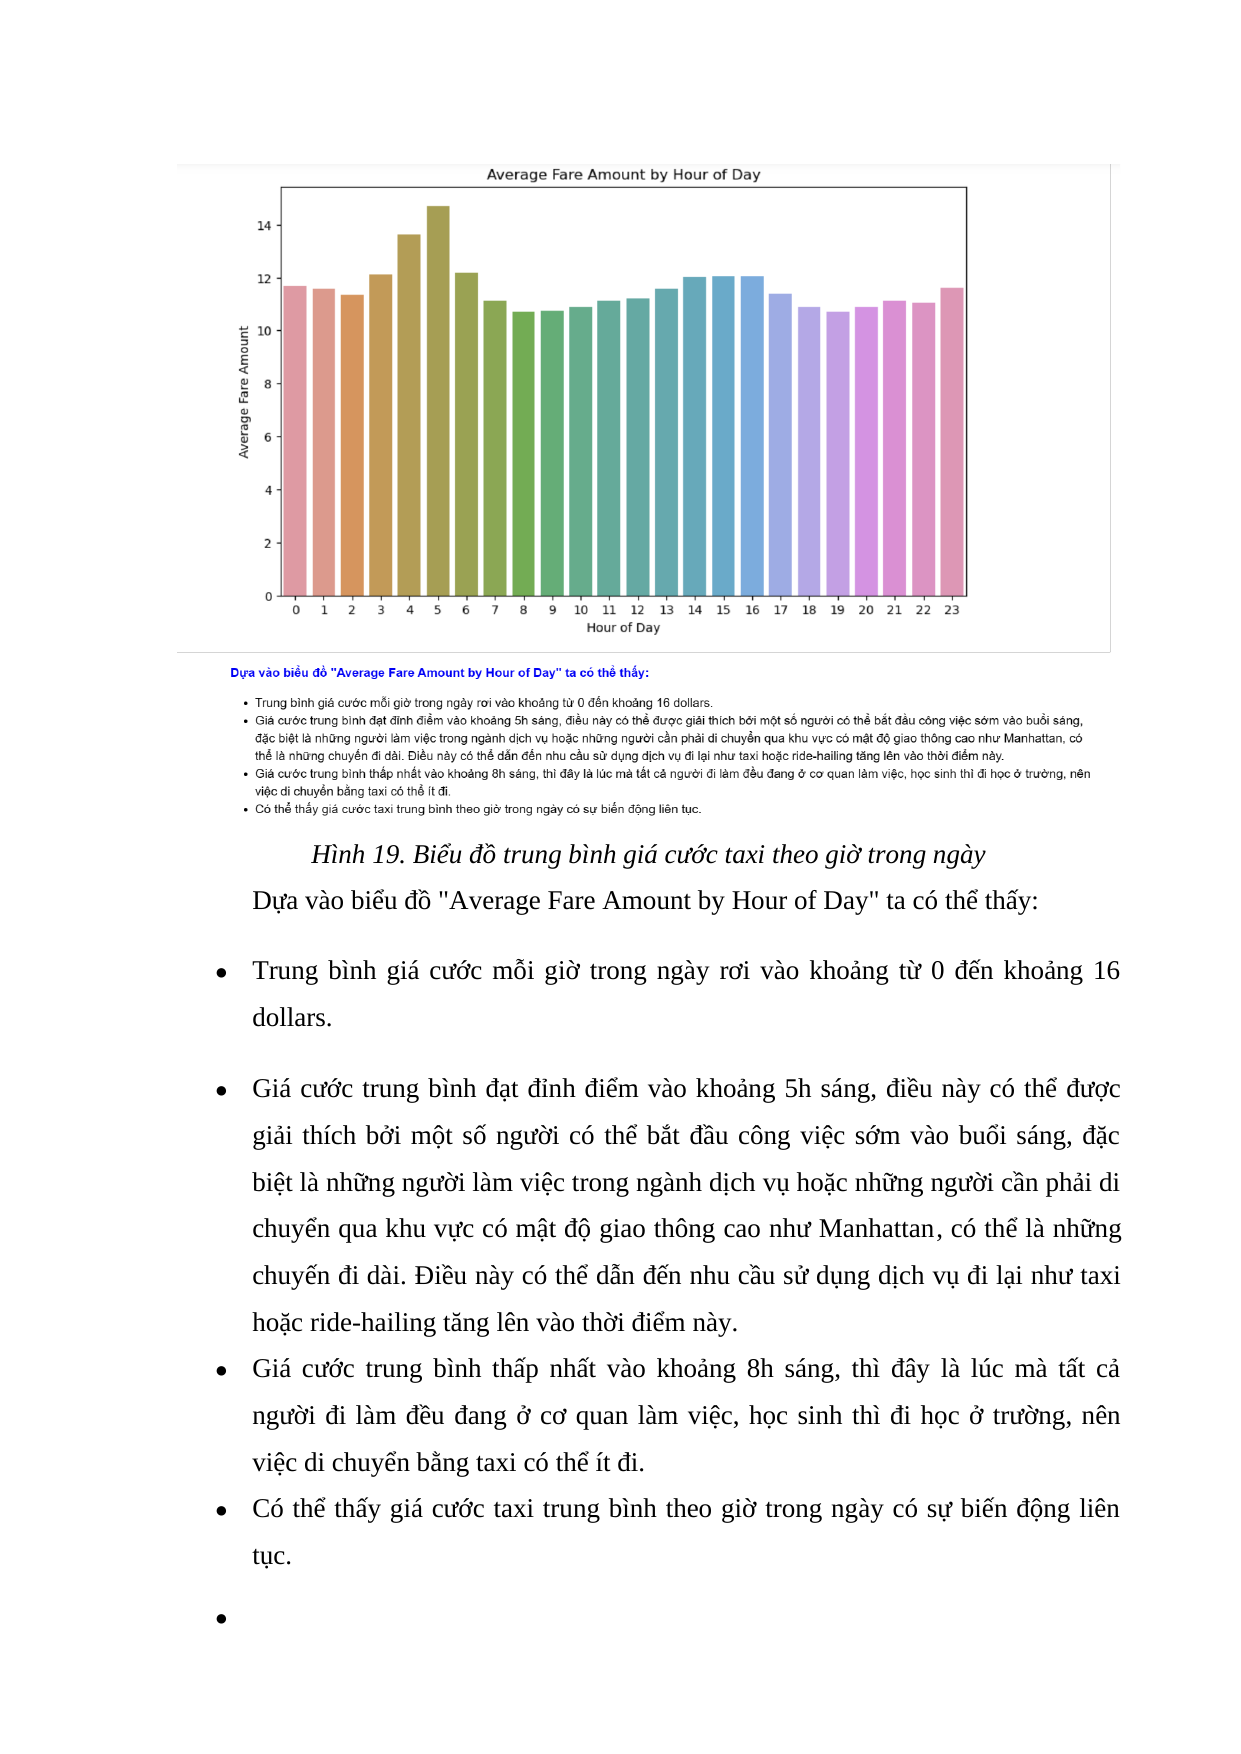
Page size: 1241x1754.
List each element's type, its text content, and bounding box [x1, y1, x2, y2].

list Giá cước trung bình đạt đỉnh điểm vào khoảng 5h sáng, điều này có thể được giải thích bởi một số người có thể bắt đầu công việc sớm vào buổi sáng, đặc biệt là những người làm việc trong ngành dịch vụ hoặc những người cần phải di chuyển qua khu vực có mật độ giao thông cao như Manhattan, có thể là những chuyến đi dài. Điều này có thể dẫn đến nhu cầu sử dụng dịch vụ đi lại như taxi hoặc ride-hailing tăng lên vào thời điểm này. [214, 1072, 1122, 1337]
list Có thể thấy giá cước taxi trung bình theo giờ trong ngày có sự biến động liên tục. [214, 1492, 1122, 1570]
list Trung bình giá cước mỗi giờ trong ngày rơi vào khoảng từ 0 đến khoảng 16 dollars. [214, 954, 1122, 1032]
text Hình 19. Biểu đồ trung bình giá cước taxi theo giờ trong ngày [177, 838, 1122, 869]
picture [177, 164, 1121, 823]
text Dựa vào biểu đồ "Average Fare Amount by Hour of Day" ta có thể thấy: [177, 884, 1122, 916]
list Giá cước trung bình thấp nhất vào khoảng 8h sáng, thì đây là lúc mà tất cả người đi làm đều đang ở cơ quan làm việc, học sinh thì đi học ở trường, nên việc di chuyển bằng taxi có thể ít đi. [214, 1352, 1122, 1477]
